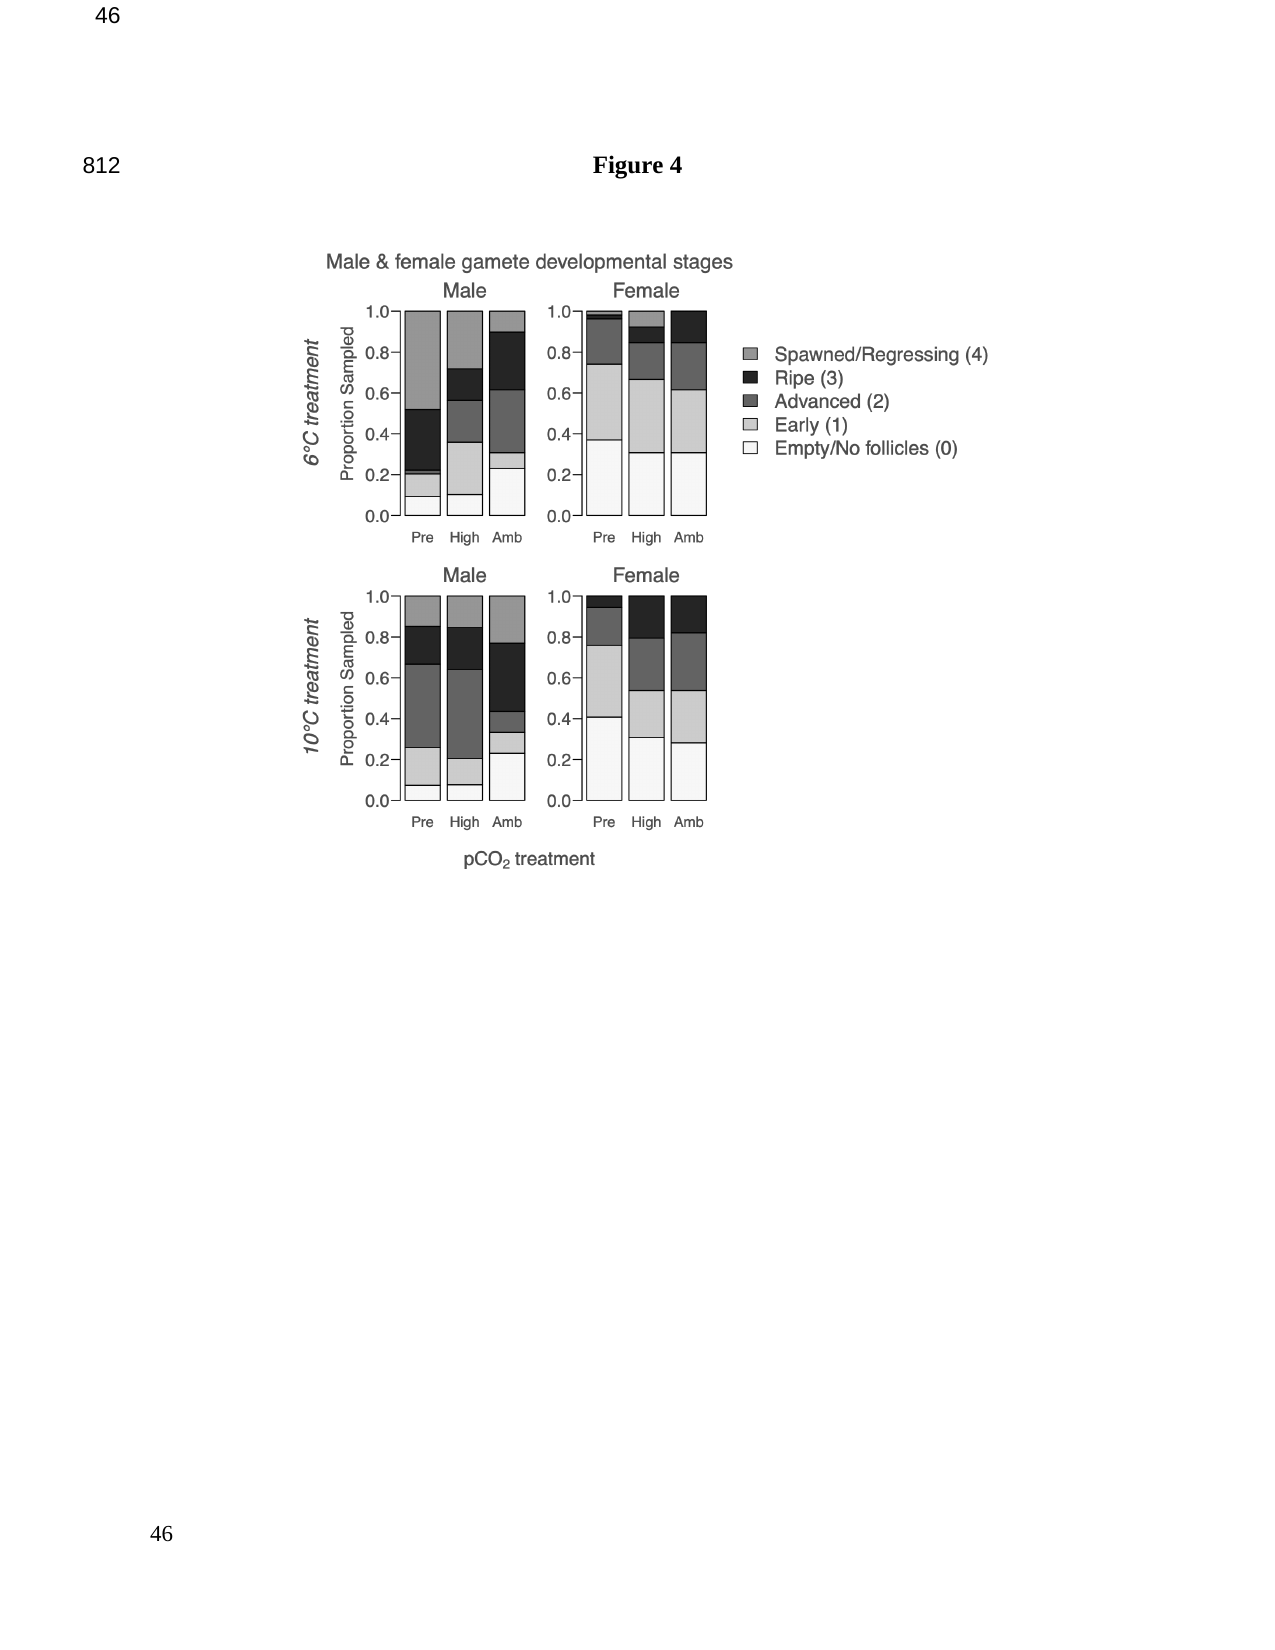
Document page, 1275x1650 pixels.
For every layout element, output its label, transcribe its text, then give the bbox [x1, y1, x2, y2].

text Figure 4 [150, 150, 1125, 179]
picture [278, 232, 997, 881]
